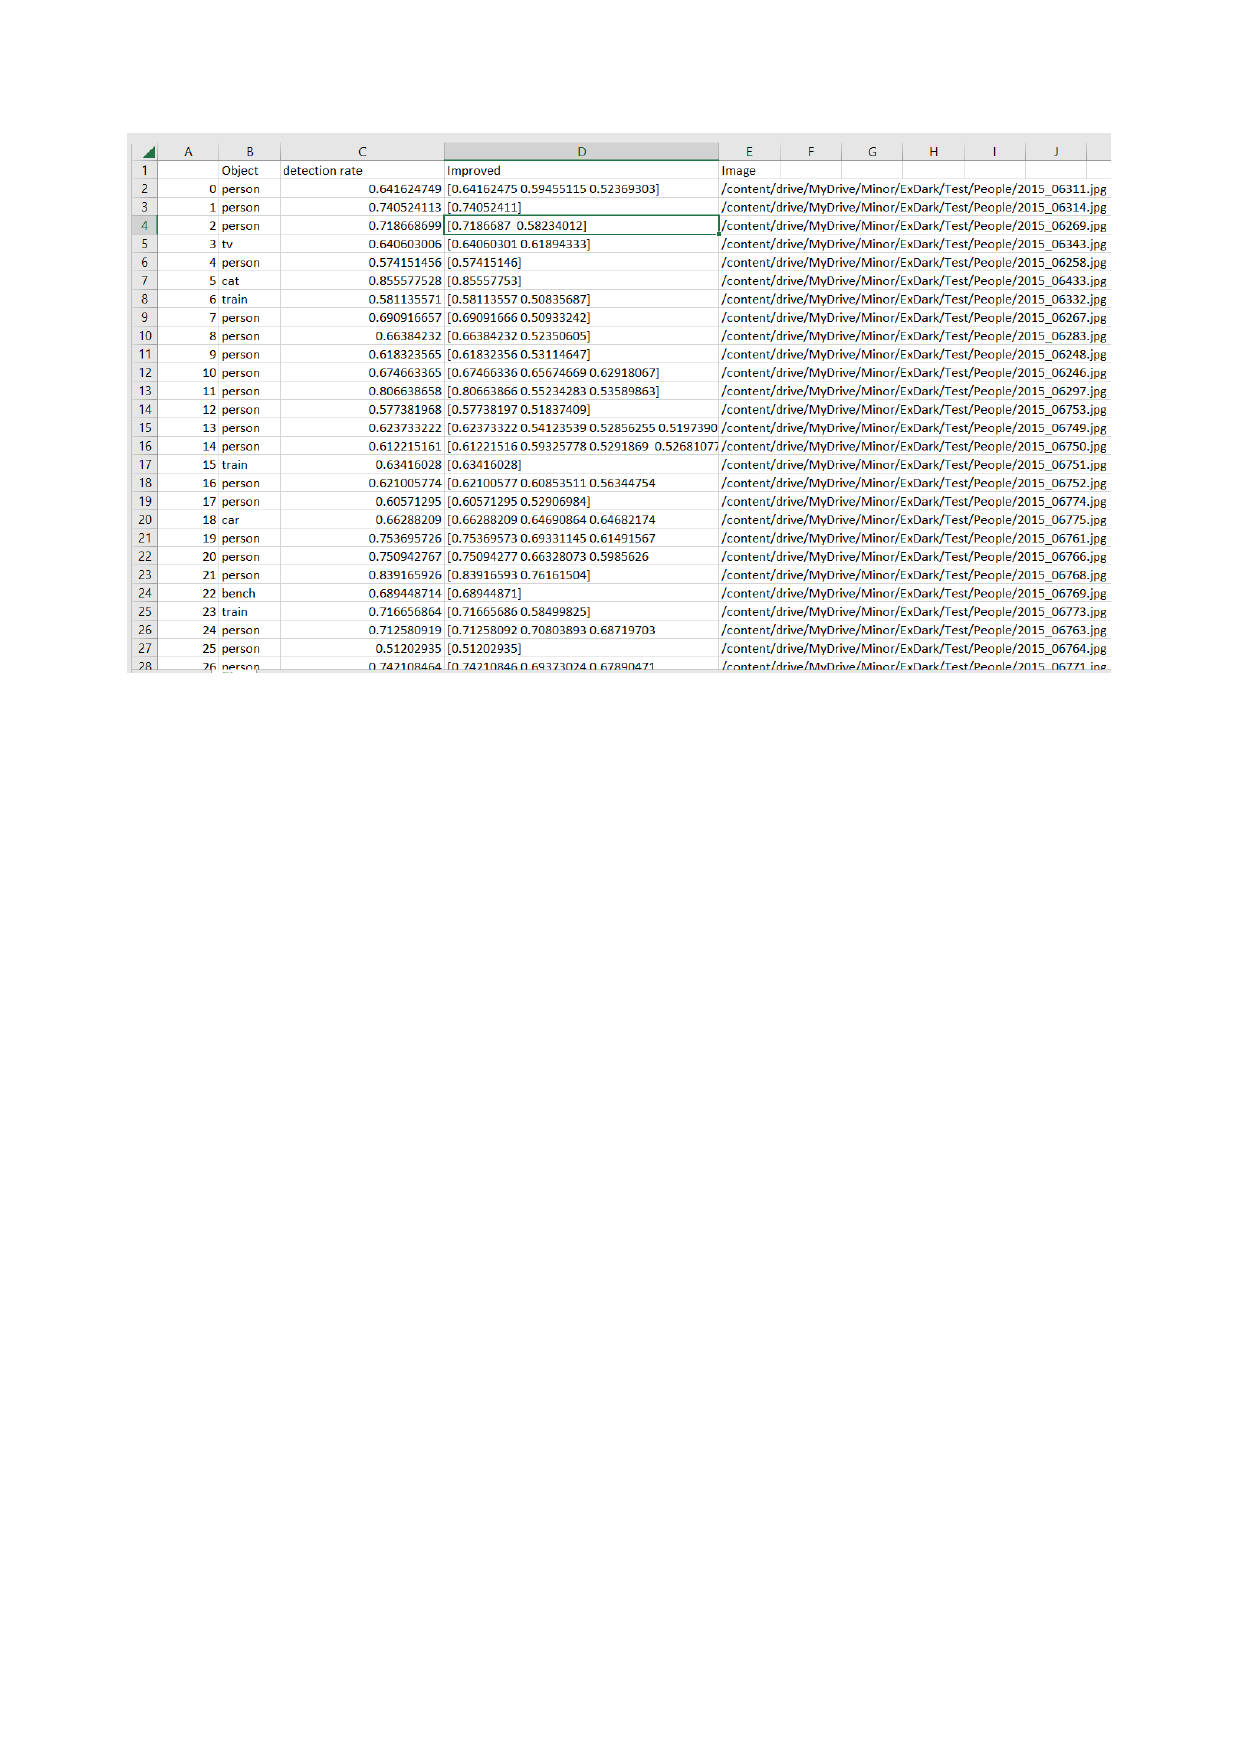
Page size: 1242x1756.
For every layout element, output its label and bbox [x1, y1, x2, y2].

picture [127, 133, 1112, 673]
